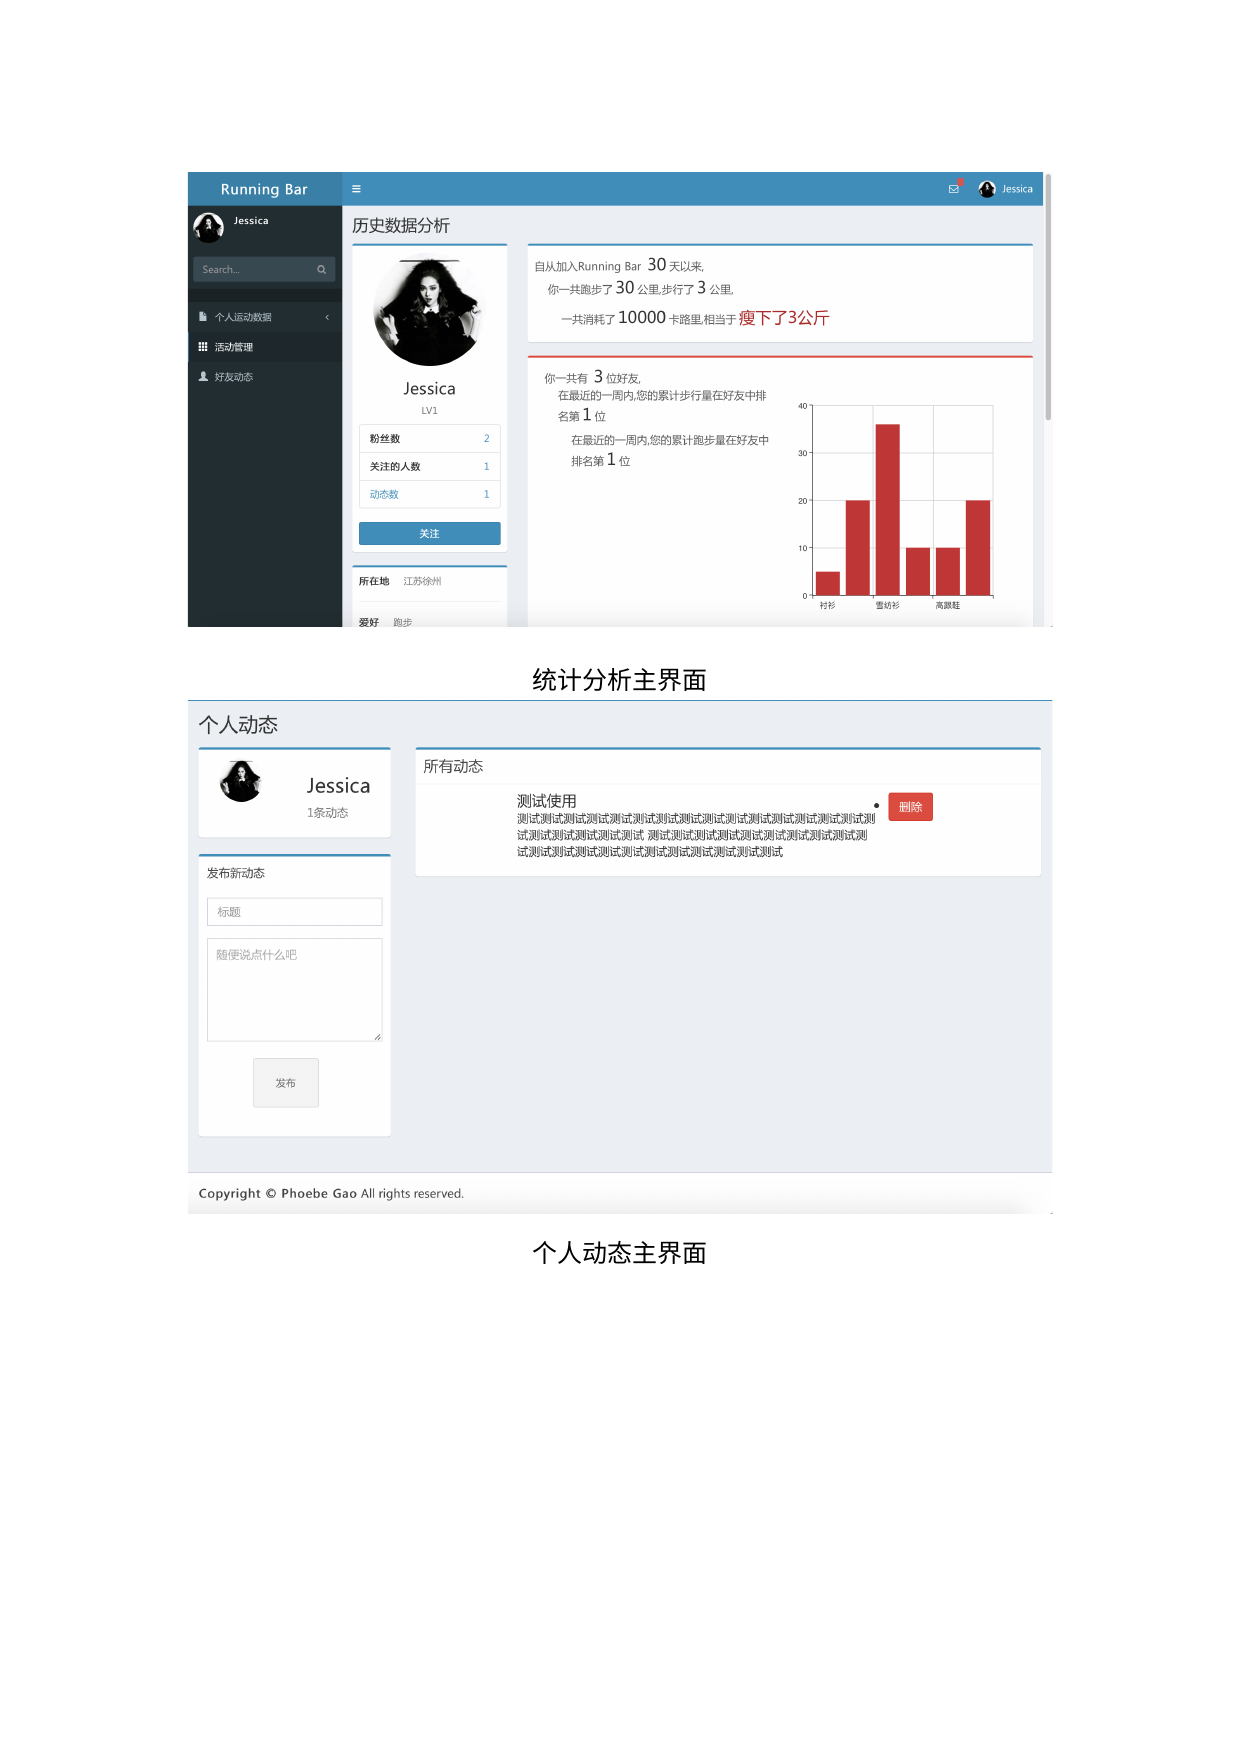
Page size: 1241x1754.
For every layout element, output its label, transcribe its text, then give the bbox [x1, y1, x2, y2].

text 个人动态主界面 [187, 1229, 1053, 1273]
picture [187, 700, 1053, 1214]
picture [187, 172, 1053, 627]
text 统计分析主界面 [187, 657, 1053, 700]
